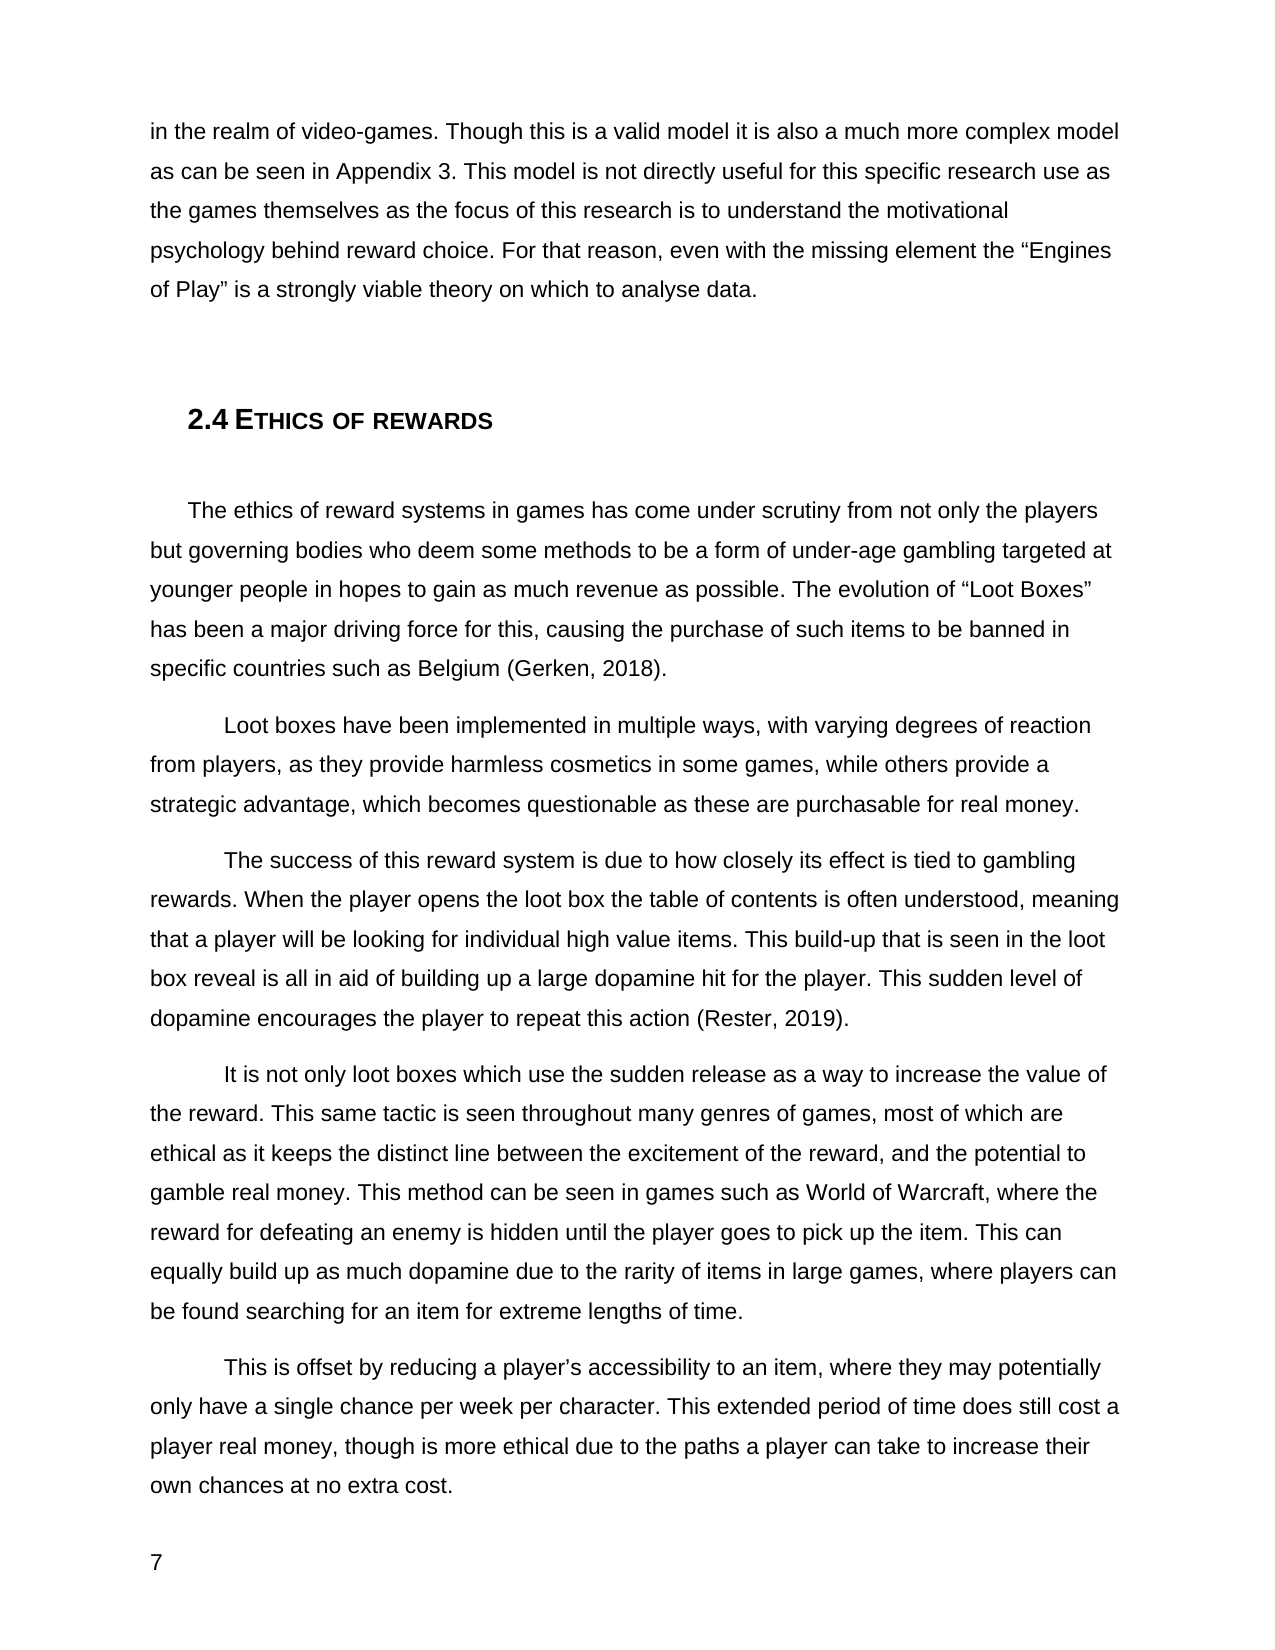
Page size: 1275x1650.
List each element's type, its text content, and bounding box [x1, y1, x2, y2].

text The ethics of reward systems in games has come under scrutiny from not only the players but governing bodies who deem some methods to be a form of under-age gambling targeted at younger people in hopes to gain as much revenue as possible. The evolution of “Loot Boxes” has been a major driving force for this, causing the purchase of such items to be banned in specific countries such as Belgium . [150, 497, 1125, 682]
text Loot boxes have been implemented in multiple ways, with varying degrees of reaction from players, as they provide harmless cosmetics in some games, while others provide a strategic advantage, which becomes questionable as these are purchasable for real money. [150, 712, 1125, 817]
text The success of this reward system is due to how closely its effect is tied to gambling rewards. When the player opens the loot box the table of contents is often understood, meaning that a player will be looking for individual high value items. This build-up that is seen in the loot box reveal is all in aid of building up a large dopamine hit for the player. This sudden level of dopamine encourages the player to repeat this action. [150, 847, 1125, 1031]
subtitle Ethics of rewards [187, 402, 1125, 436]
text This is offset by reducing a player’s accessibility to an item, where they may potentially only have a single chance per week per character. This extended period of time does still cost a player real money, though is more ethical due to the paths a player can take to increase their own chances at no extra cost. [150, 1354, 1125, 1498]
text It is not only loot boxes which use the sudden release as a way to increase the value of the reward. This same tactic is seen throughout many genres of games, most of which are ethical as it keeps the distinct line between the excitement of the reward, and the potential to gamble real money. This method can be seen in games such as World of Warcraft, where the reward for defeating an enemy is hidden until the player goes to pick up the item. This can equally build up as much dopamine due to the rarity of items in large games, where players can be found searching for an item for extreme lengths of time. [150, 1061, 1125, 1324]
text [150, 118, 1125, 302]
